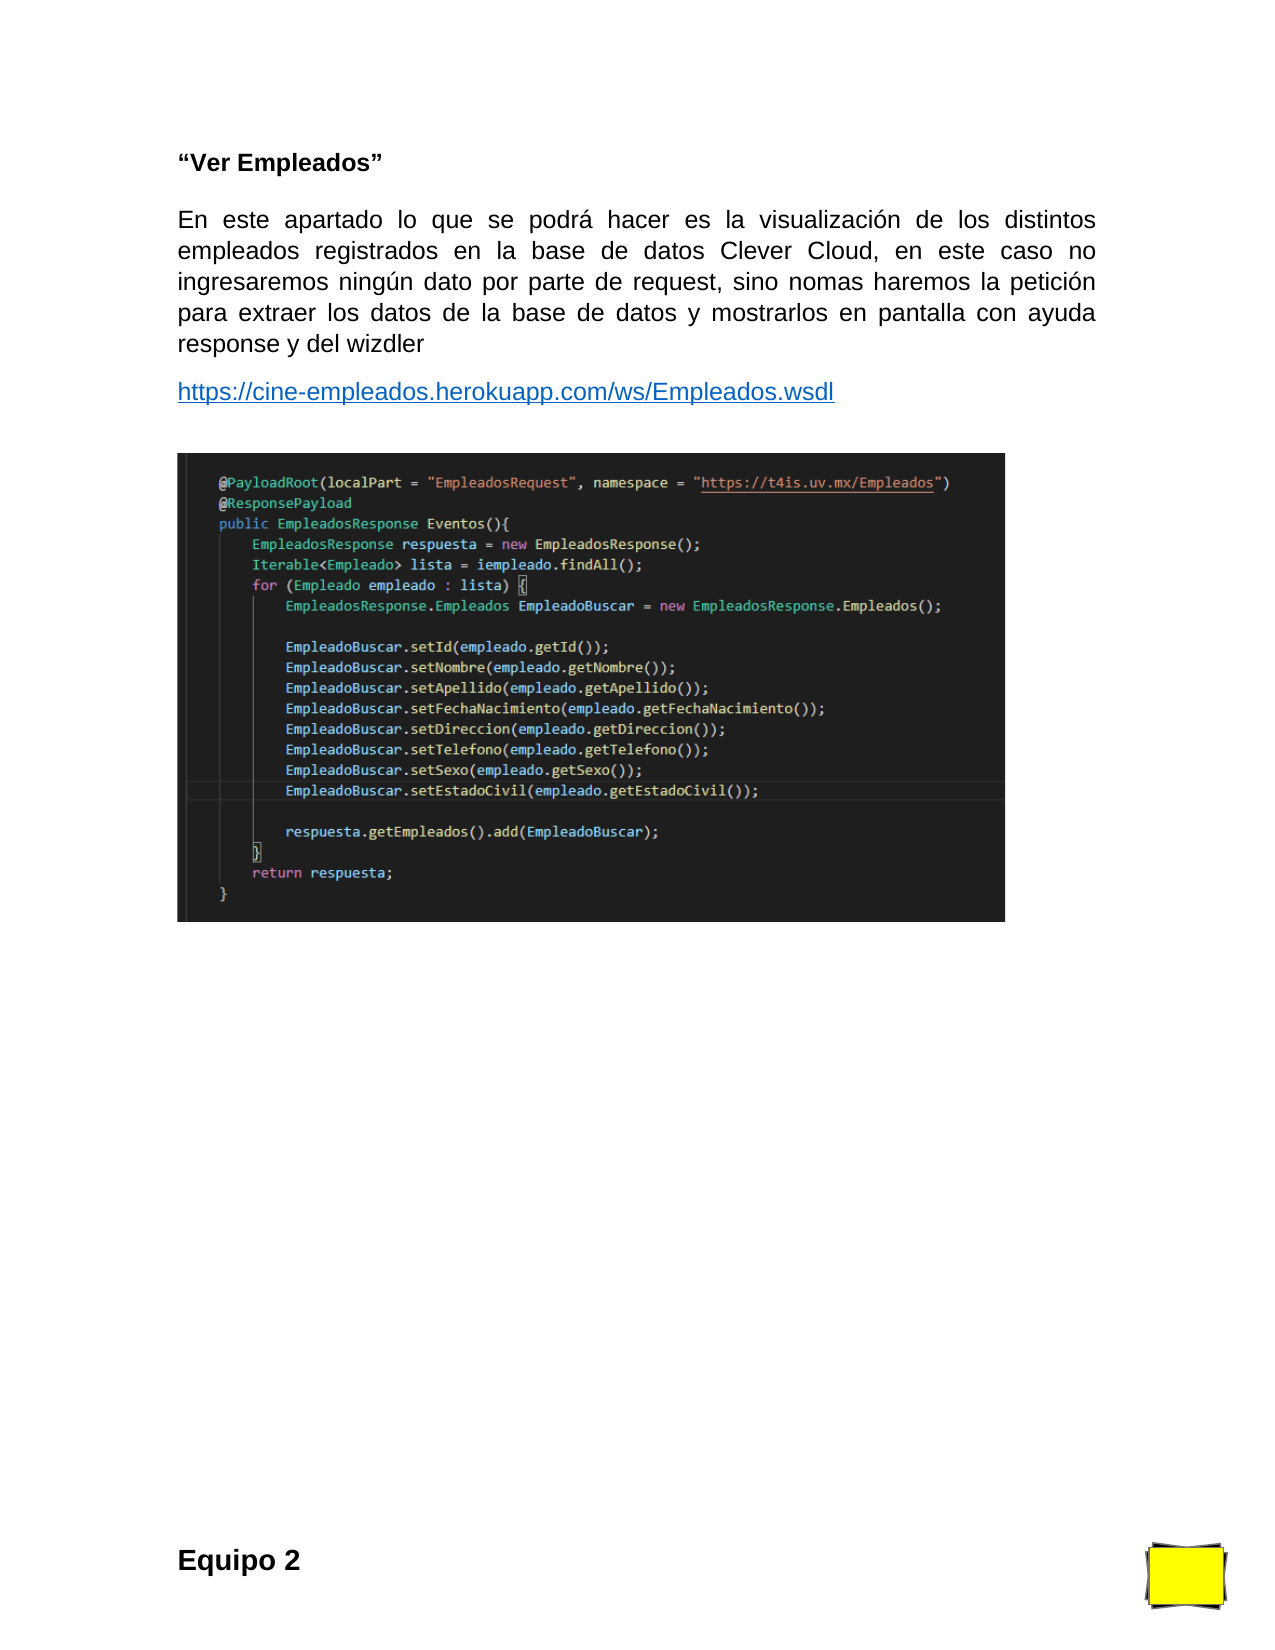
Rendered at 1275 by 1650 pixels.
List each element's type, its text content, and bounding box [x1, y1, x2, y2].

text “Ver Empleados” [177, 148, 1098, 176]
text https://cine-empleados.herokuapp.com/ws/Empleados.wsdl [177, 377, 1098, 406]
text En este apartado lo que se podrá hacer es la visualización de los distintos empleados registrados en la base de datos Clever Cloud, en este caso no ingresaremos ningún dato por parte de request, sino nomas haremos la petición para extraer los datos de la base de datos y mostrarlos en pantalla con ayuda response y del wizdler [177, 205, 1098, 358]
picture [177, 453, 1006, 922]
